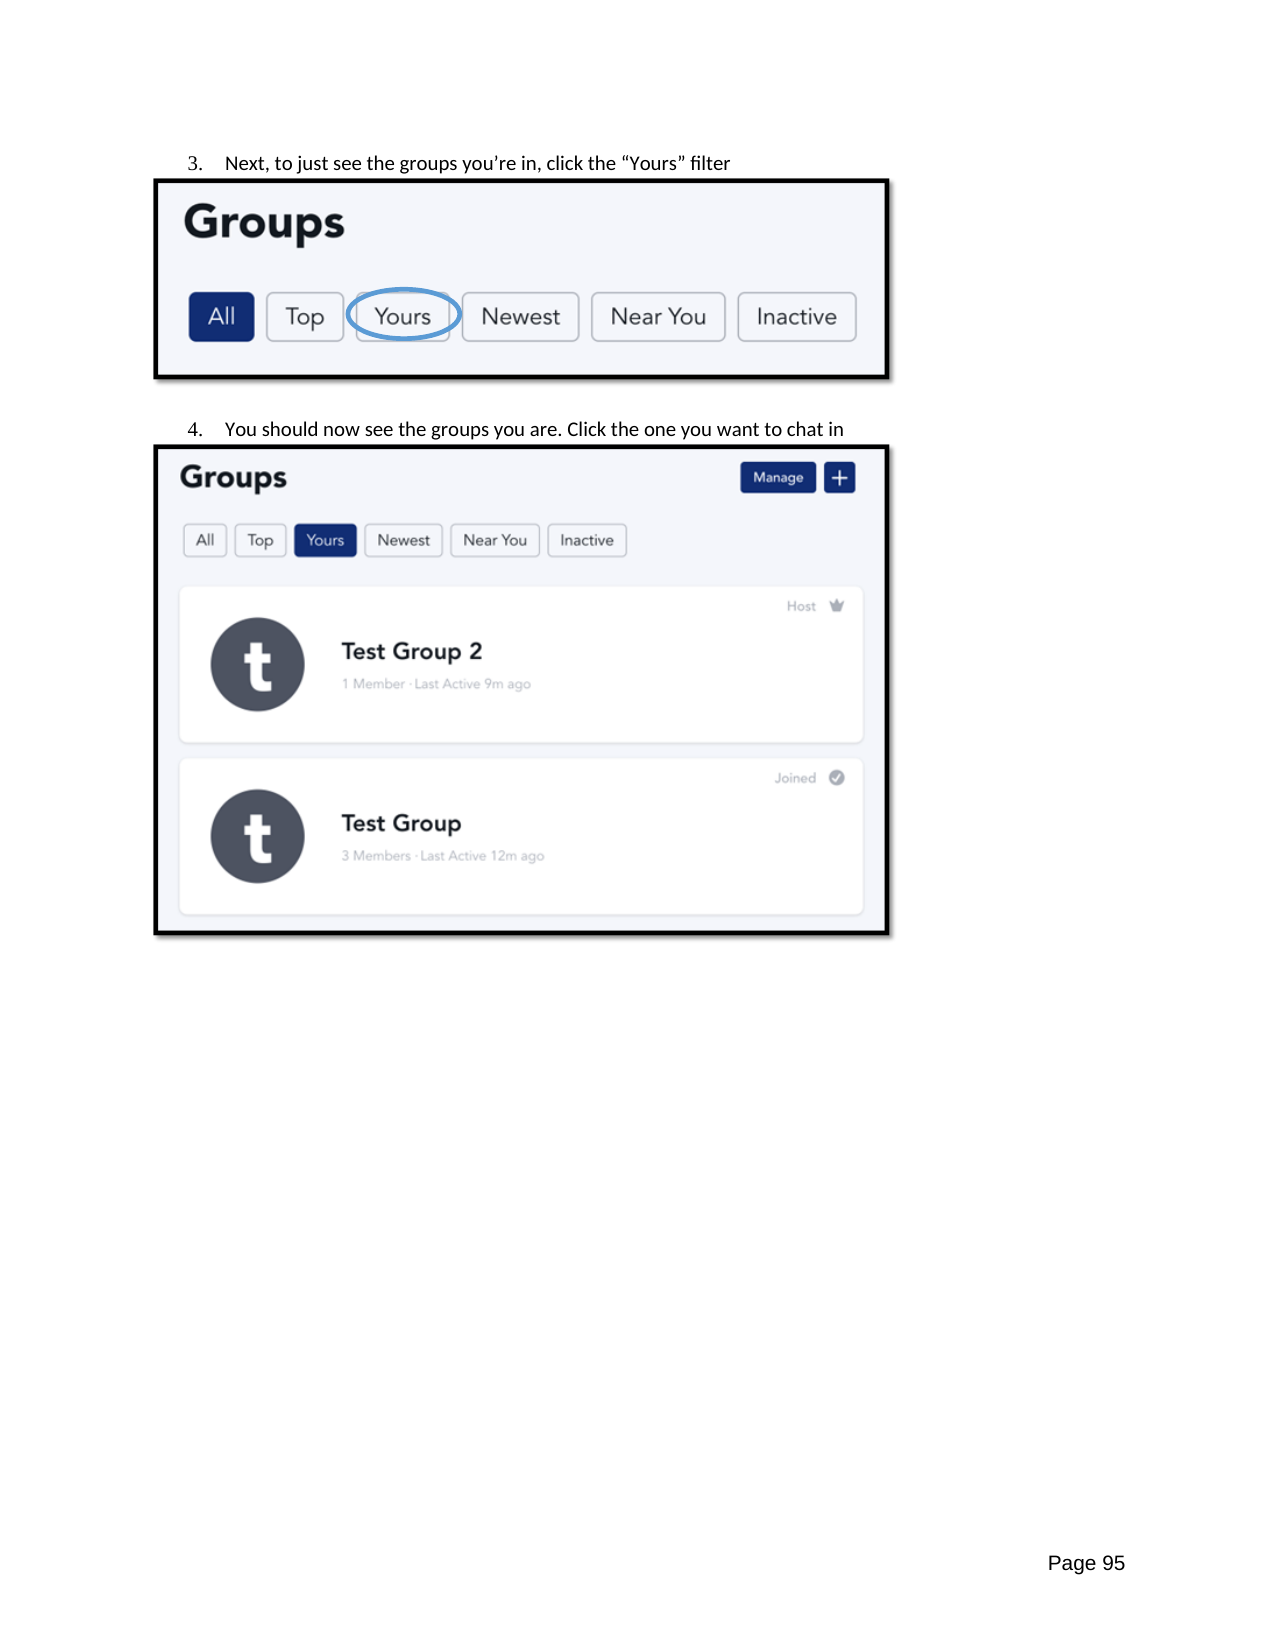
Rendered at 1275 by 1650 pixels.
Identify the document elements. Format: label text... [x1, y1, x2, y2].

picture [150, 175, 901, 391]
list Next, to just see the groups you’re in, click the “Yours” filter [187, 150, 1125, 175]
list You should now see the groups you are. Click the one you want to chat in [187, 416, 1125, 442]
picture [150, 441, 901, 947]
